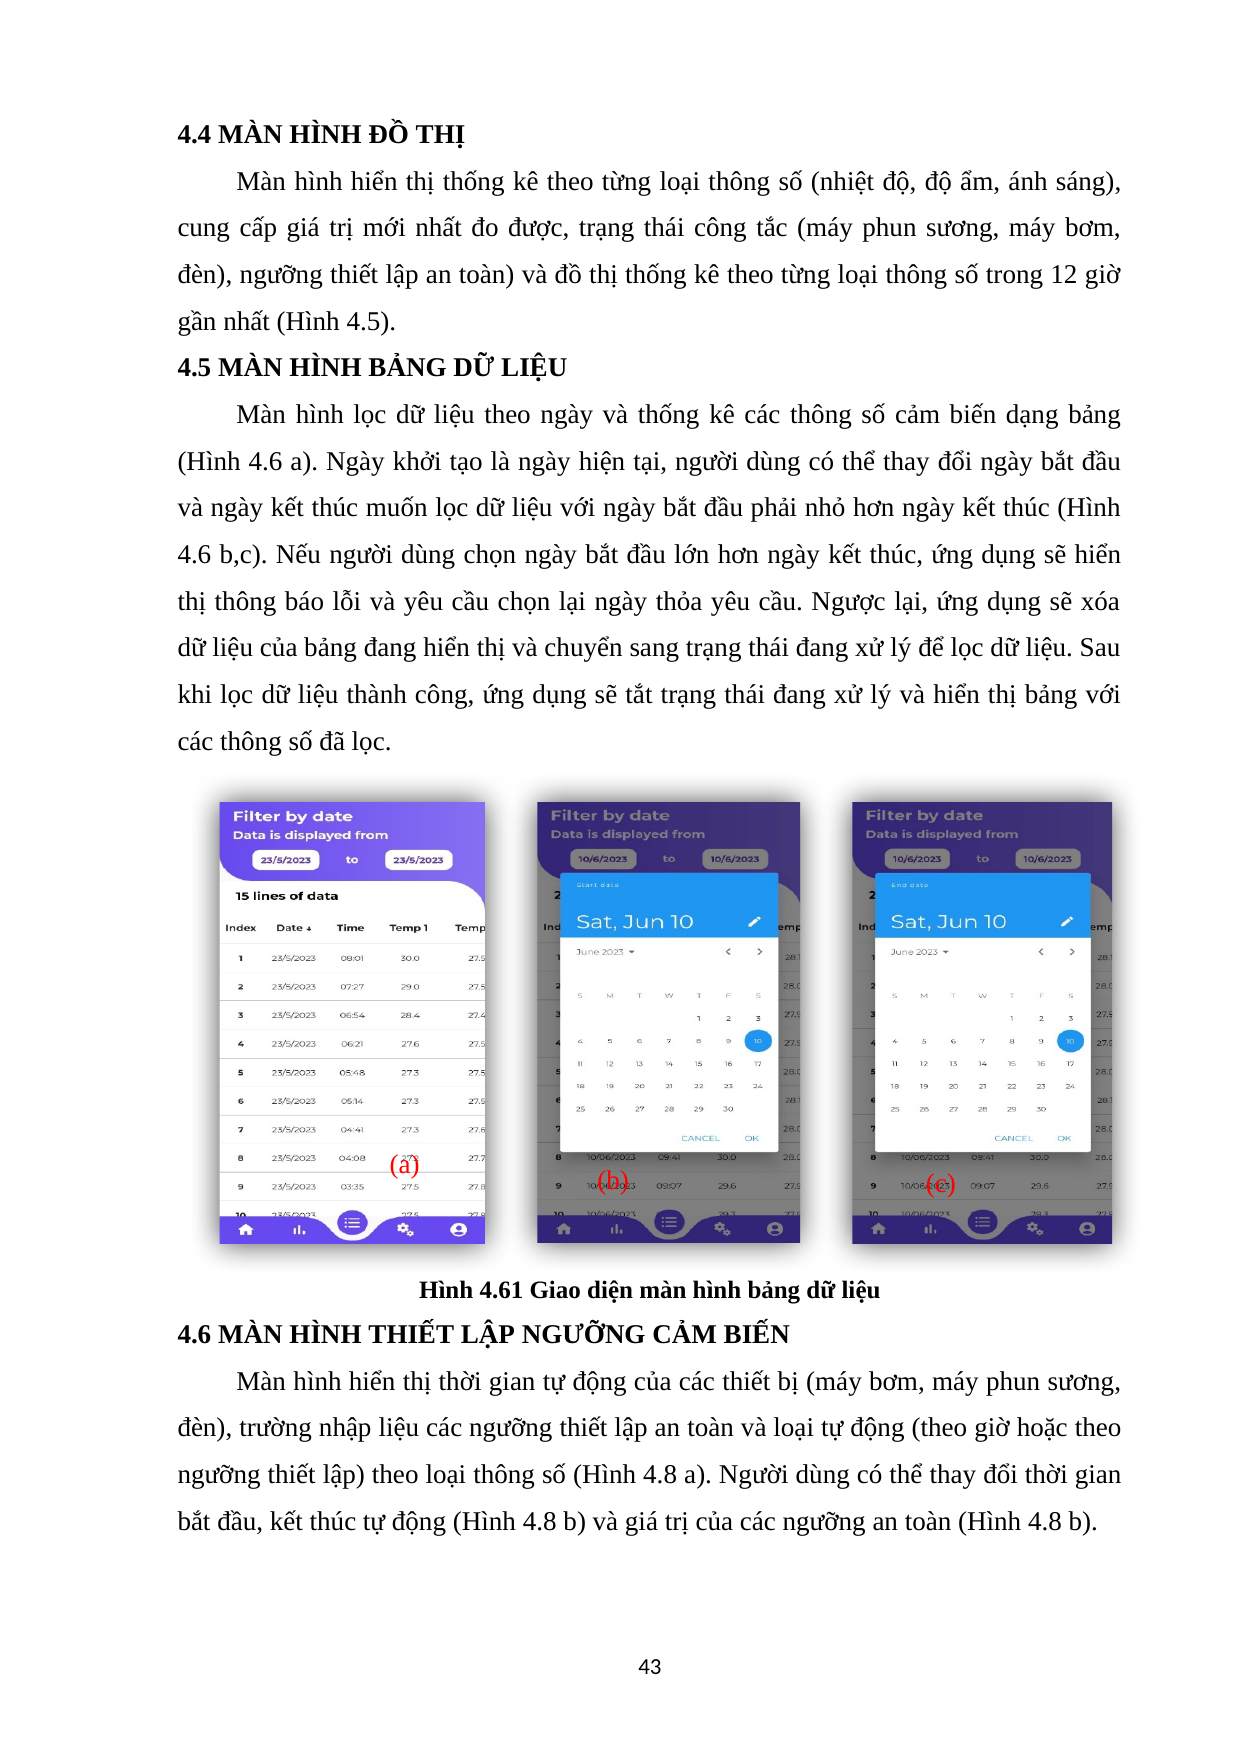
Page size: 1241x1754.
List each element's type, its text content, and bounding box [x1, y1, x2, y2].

subtitle MÀN HÌNH THIẾT LẬP NGƯỠNG CẢM BIẾN [177, 1318, 1122, 1349]
text Màn hình lọc dữ liệu theo ngày và thống kê các thông số cảm biến dạng bảng (Hình 4.6 a). Ngày khởi tạo là ngày hiện tại, người dùng có thể thay đổi ngày bắt đầu và ngày kết thúc muốn lọc dữ liệu với ngày bắt đầu phải nhỏ hơn ngày kết thúc (Hình 4.6 b,c). Nếu người dùng chọn ngày bắt đầu lớn hơn ngày kết thúc, ứng dụng sẽ hiển thị thông báo lỗi và yêu cầu chọn lại ngày thỏa yêu cầu. Ngược lại, ứng dụng sẽ xóa dữ liệu của bảng đang hiển thị và chuyển sang trạng thái đang xử lý để lọc dữ liệu. Sau khi lọc dữ liệu thành công, ứng dụng sẽ tắt trạng thái đang xử lý và hiển thị bảng với các thông số đã lọc. [177, 398, 1122, 756]
text Màn hình hiển thị thời gian tự động của các thiết bị (máy bơm, máy phun sương, đèn), trường nhập liệu các ngưỡng thiết lập an toàn và loại tự động (theo giờ hoặc theo ngưỡng thiết lập) theo loại thông số (Hình 4.8 a). Người dùng có thể thay đổi thời gian bắt đầu, kết thúc tự động (Hình 4.8 b) và giá trị của các ngưỡng an toàn (Hình 4.8 b). [177, 1364, 1122, 1536]
picture [537, 802, 801, 1243]
text Màn hình hiển thị thống kê theo từng loại thông số (nhiệt độ, độ ẩm, ánh sáng), cung cấp giá trị mới nhất đo được, trạng thái công tắc (máy phun sương, máy bơm, đèn), ngưỡng thiết lập an toàn) và đồ thị thống kê theo từng loại thông số trong 12 giờ gần nhất (Hình 4.5). [177, 165, 1122, 336]
table_header [495, 1220, 810, 1275]
picture [219, 802, 485, 1244]
table_header [810, 771, 1122, 1275]
picture [852, 802, 1113, 1244]
subtitle MÀN HÌNH ĐỒ THỊ [177, 118, 1122, 149]
table_header [177, 771, 495, 1275]
table_header [495, 771, 810, 826]
subtitle MÀN HÌNH BẢNG DỮ LIỆU [177, 351, 1122, 383]
